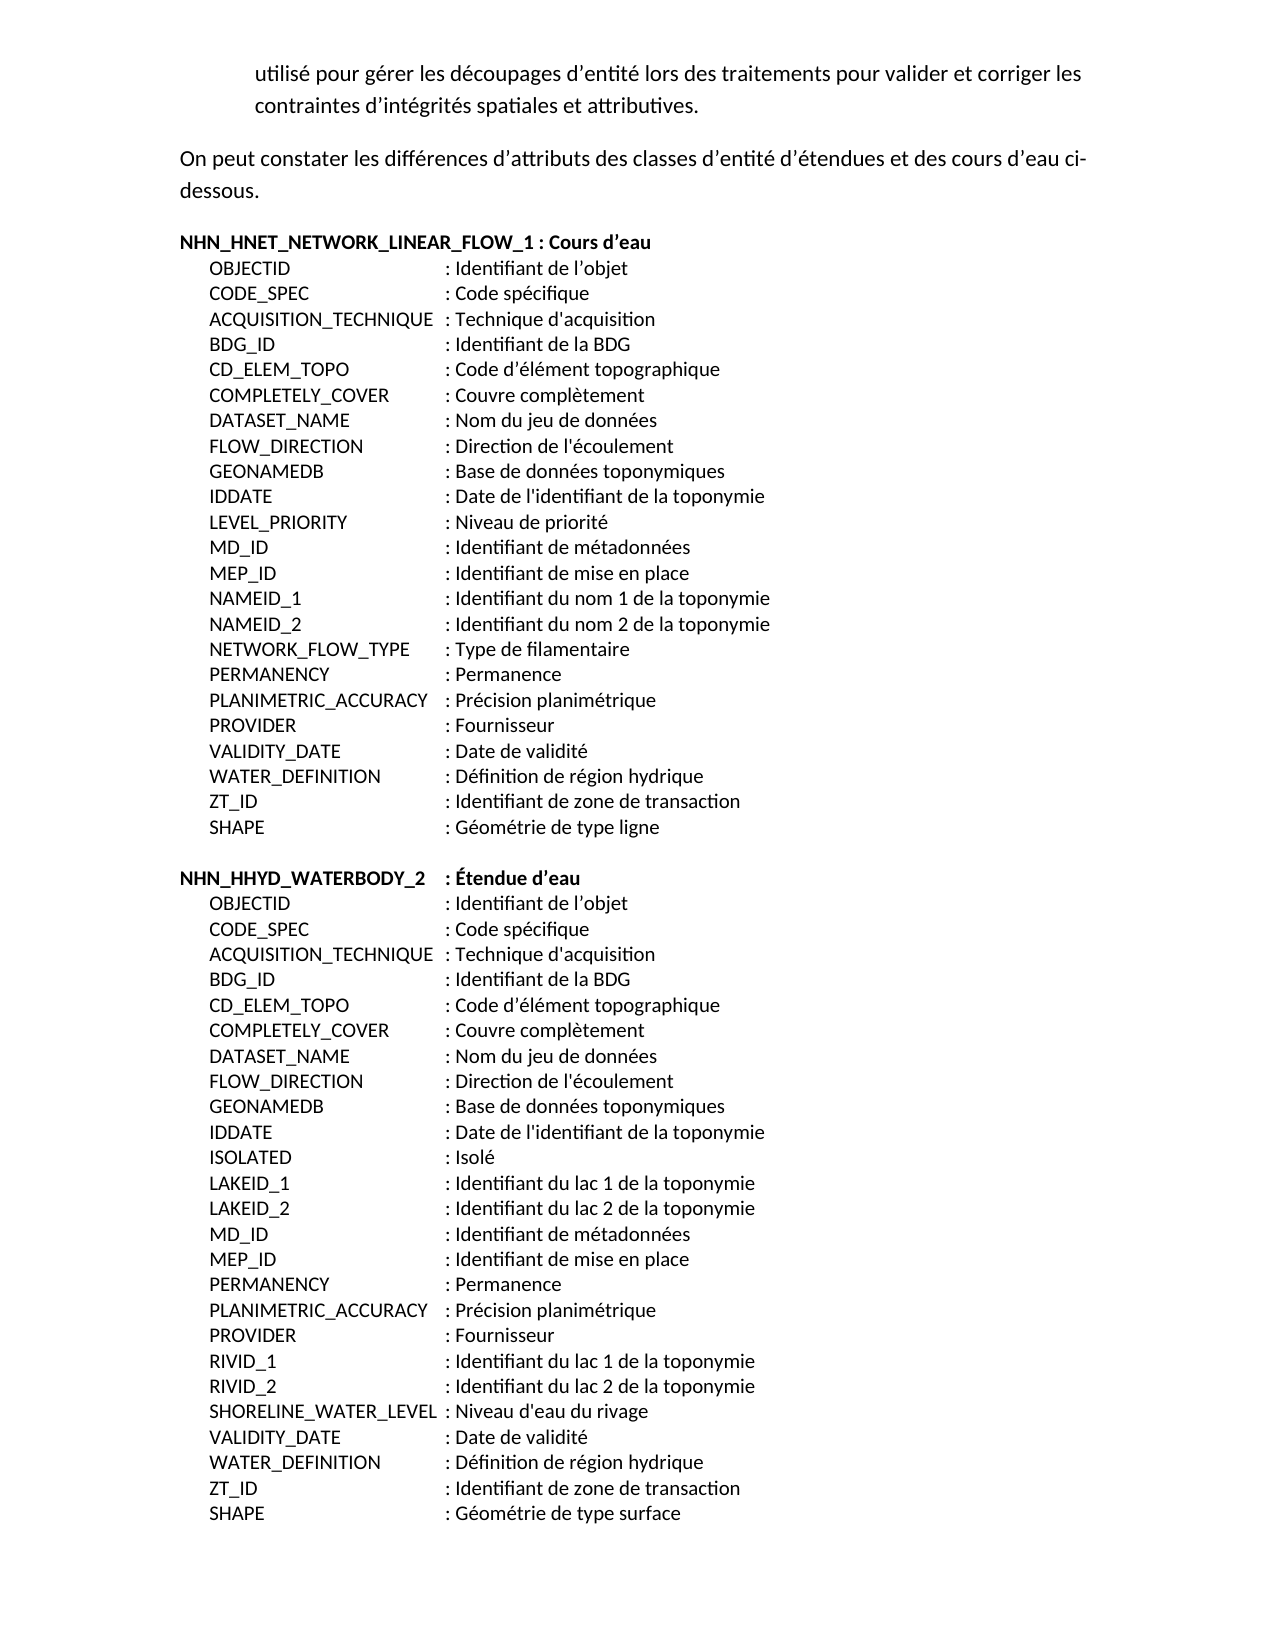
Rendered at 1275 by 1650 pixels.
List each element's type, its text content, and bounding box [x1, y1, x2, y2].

text NAMEID_1 : Identifiant du nom 1 de la toponymie [209, 585, 1125, 611]
text FLOW_DIRECTION : Direction de l'écoulement [209, 433, 1125, 458]
text ACQUISITION_TECHNIQUE : Technique d'acquisition [209, 941, 1125, 967]
text ISOLATED : Isolé [209, 1144, 1125, 1170]
text RIVID_1 : Identifiant du lac 1 de la toponymie [209, 1348, 1125, 1373]
text IDDATE : Date de l'identifiant de la toponymie [209, 484, 1125, 509]
text OBJECTID : Identifiant de l’objet [209, 255, 1125, 280]
text PERMANENCY : Permanence [209, 662, 1125, 687]
text LAKEID_1 : Identifiant du lac 1 de la toponymie [209, 1170, 1125, 1195]
text DATASET_NAME : Nom du jeu de données [209, 407, 1125, 433]
text VALIDITY_DATE : Date de validité [209, 1424, 1125, 1449]
text COMPLETELY_COVER : Couvre complètement [209, 1017, 1125, 1043]
text MEP_ID : Identifiant de mise en place [209, 560, 1125, 585]
text MD_ID : Identifiant de métadonnées [209, 534, 1125, 560]
text VALIDITY_DATE : Date de validité [209, 738, 1125, 763]
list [217, 59, 1125, 119]
text WATER_DEFINITION : Définition de région hydrique [209, 1449, 1125, 1475]
text CD_ELEM_TOPO : Code d’élément topographique [209, 357, 1125, 382]
text ZT_ID : Identifiant de zone de transaction [209, 1475, 1125, 1500]
text PERMANENCY : Permanence [209, 1272, 1125, 1297]
text PLANIMETRIC_ACCURACY : Précision planimétrique [209, 1297, 1125, 1322]
text PROVIDER : Fournisseur [209, 1322, 1125, 1348]
text GEONAMEDB : Base de données toponymiques [209, 1094, 1125, 1119]
text GEONAMEDB : Base de données toponymiques [209, 458, 1125, 484]
text OBJECTID : Identifiant de l’objet [209, 890, 1125, 916]
text COMPLETELY_COVER : Couvre complètement [209, 382, 1125, 407]
text SHORELINE_WATER_LEVEL : Niveau d'eau du rivage [209, 1399, 1125, 1424]
text NHN_HNET_NETWORK_LINEAR_FLOW_1 : Cours d’eau [179, 229, 1125, 255]
text SHAPE : Géométrie de type surface [209, 1500, 1125, 1526]
text SHAPE : Géométrie de type ligne [209, 814, 1125, 839]
text ZT_ID : Identifiant de zone de transaction [209, 789, 1125, 814]
text RIVID_2 : Identifiant du lac 2 de la toponymie [209, 1373, 1125, 1399]
text MEP_ID : Identifiant de mise en place [209, 1246, 1125, 1272]
text CODE_SPEC : Code spécifique [209, 280, 1125, 306]
text MD_ID : Identifiant de métadonnées [209, 1221, 1125, 1246]
text On peut constater les différences d’attributs des classes d’entité d’étendues et des cours d’eau ci-dessous. [179, 144, 1125, 204]
text ACQUISITION_TECHNIQUE : Technique d'acquisition [209, 306, 1125, 331]
text FLOW_DIRECTION : Direction de l'écoulement [209, 1068, 1125, 1094]
text DATASET_NAME : Nom du jeu de données [209, 1043, 1125, 1068]
text PROVIDER : Fournisseur [209, 712, 1125, 738]
text LEVEL_PRIORITY : Niveau de priorité [209, 509, 1125, 534]
text CODE_SPEC : Code spécifique [209, 916, 1125, 941]
text CD_ELEM_TOPO : Code d’élément topographique [209, 992, 1125, 1017]
text BDG_ID : Identifiant de la BDG [209, 331, 1125, 357]
text NAMEID_2 : Identifiant du nom 2 de la toponymie [209, 611, 1125, 636]
text NHN_HHYD_WATERBODY_2 : Étendue d’eau [179, 865, 1125, 890]
text IDDATE : Date de l'identifiant de la toponymie [209, 1119, 1125, 1144]
text WATER_DEFINITION : Définition de région hydrique [209, 763, 1125, 789]
text LAKEID_2 : Identifiant du lac 2 de la toponymie [209, 1195, 1125, 1221]
text BDG_ID : Identifiant de la BDG [209, 967, 1125, 992]
text NETWORK_FLOW_TYPE : Type de filamentaire [209, 636, 1125, 662]
text PLANIMETRIC_ACCURACY : Précision planimétrique [209, 687, 1125, 712]
